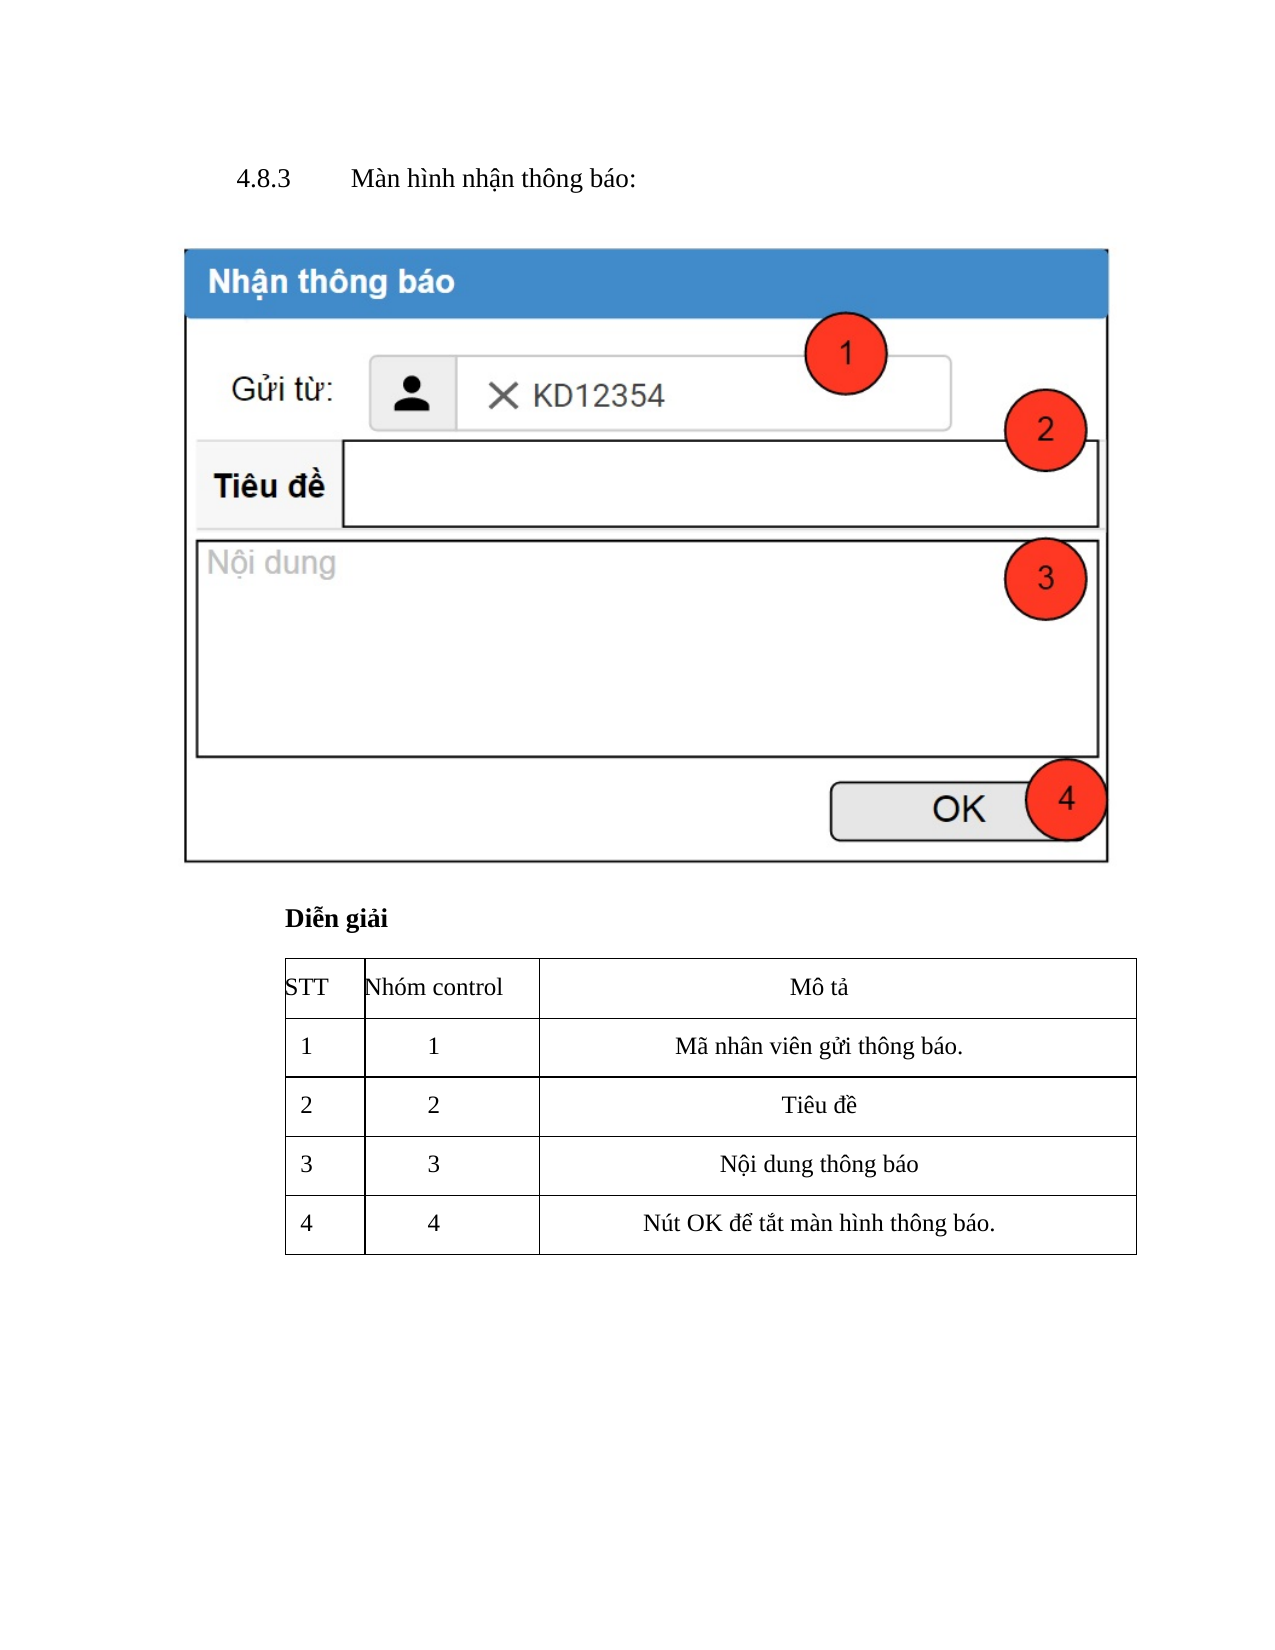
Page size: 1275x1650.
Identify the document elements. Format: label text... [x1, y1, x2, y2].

table_header Nhóm control [366, 959, 539, 1017]
table_cell 1 [366, 1019, 539, 1076]
table_cell 1 [286, 1019, 364, 1076]
table_cell 2 [366, 1078, 539, 1136]
table_cell 4 [286, 1196, 364, 1254]
table_cell 4 [366, 1196, 539, 1254]
list Diễn giải [285, 902, 1125, 933]
table_cell Tiêu đề [540, 1078, 1136, 1136]
list Màn hình nhận thông báo: [291, 162, 1125, 194]
table_header Mô tả [540, 959, 1136, 1017]
table_cell 3 [286, 1137, 364, 1194]
table_cell Mã nhân viên gửi thông báo. [540, 1019, 1136, 1076]
table_cell Nội dung thông báo [540, 1137, 1136, 1194]
table_cell 3 [366, 1137, 539, 1194]
table_cell Nút OK để tắt màn hình thông báo. [540, 1196, 1136, 1254]
picture [159, 219, 1135, 885]
table_cell 2 [286, 1078, 364, 1136]
table_header STT [286, 959, 364, 1017]
